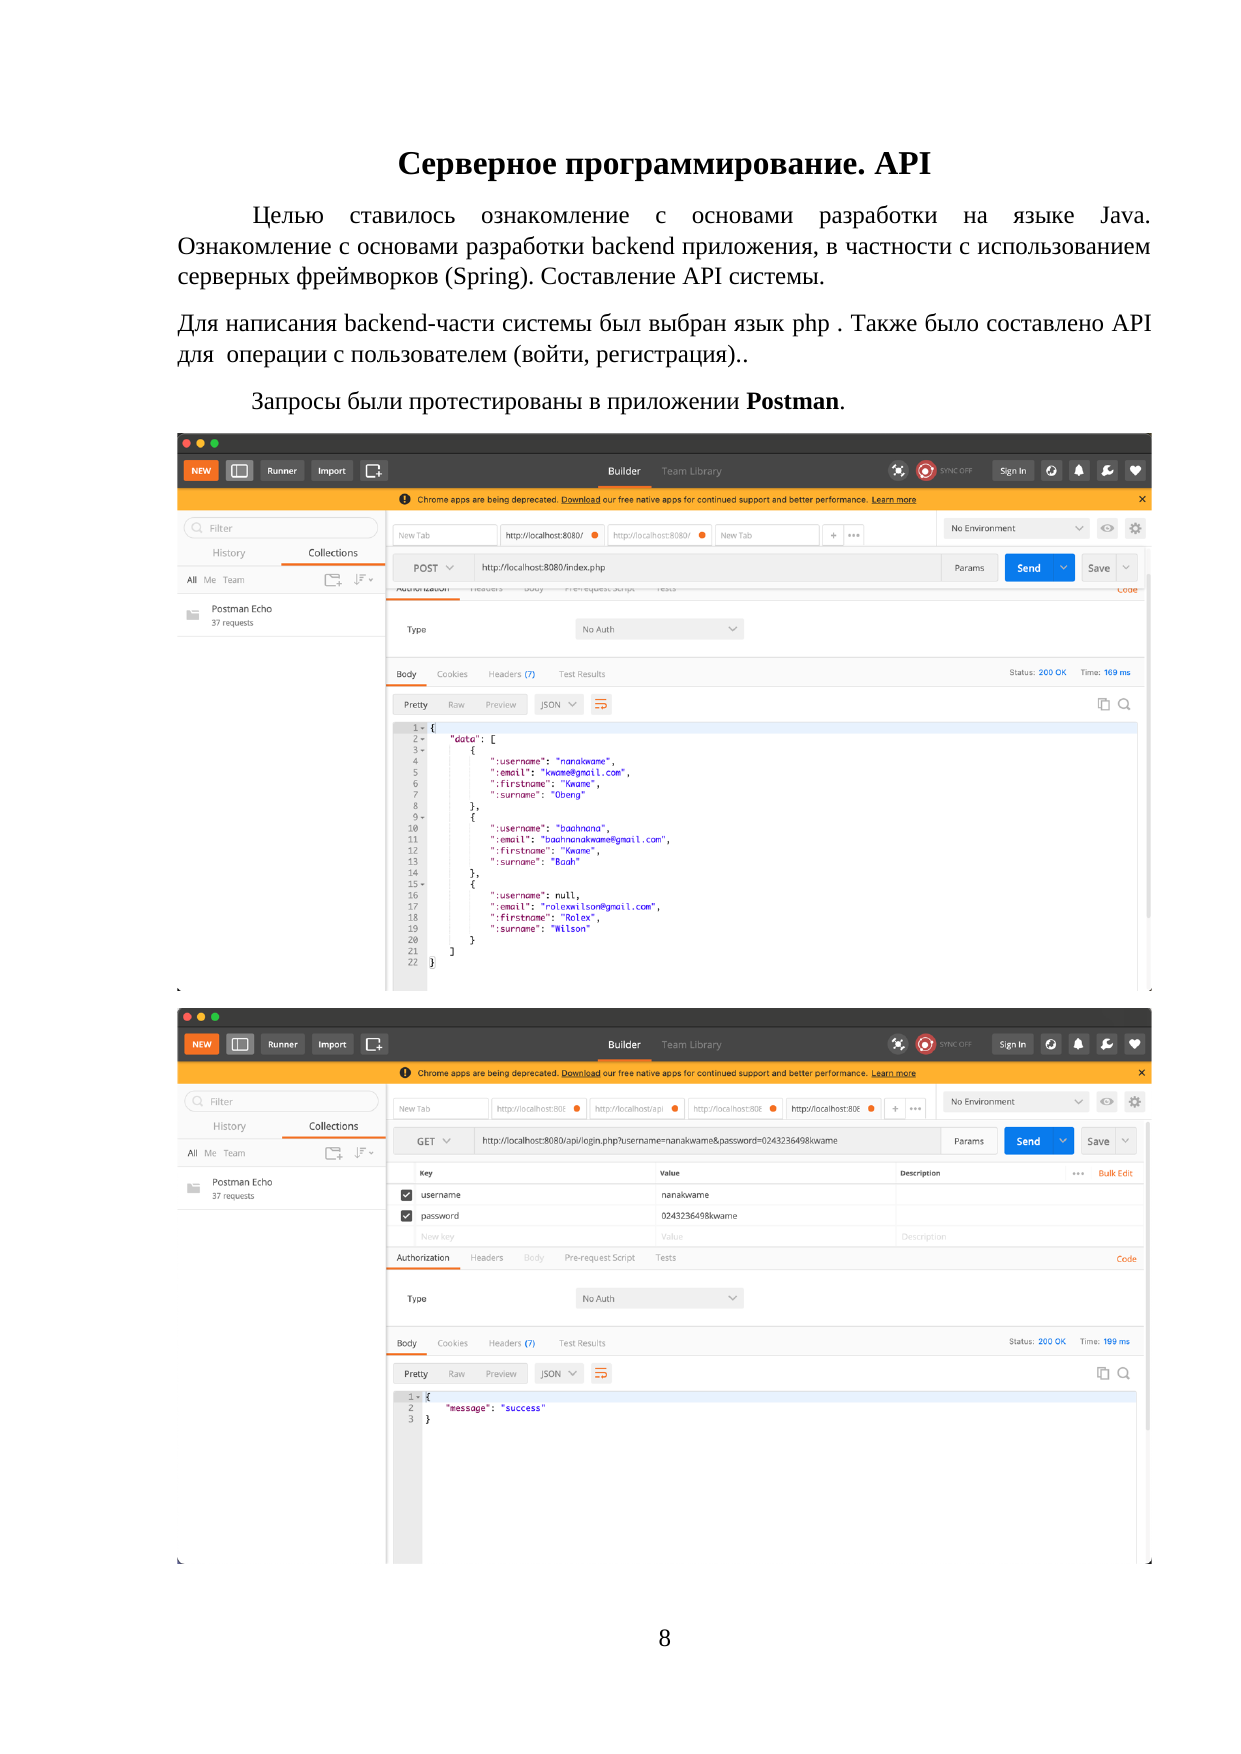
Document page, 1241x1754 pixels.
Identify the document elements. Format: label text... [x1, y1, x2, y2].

picture [177, 433, 1152, 991]
text Запросы были протестированы в приложении Postman. [177, 386, 1152, 415]
text Для написания backend-части системы был выбран язык php . Также было составлено API для операции с пользователем (войти, регистрация).. [177, 308, 1152, 367]
subtitle Серверное программирование. API [177, 143, 1152, 181]
picture [177, 1008, 1152, 1564]
text Целью ставилось ознакомление с основами разработки на языке Java. Ознакомление с основами разработки backend приложения, в частности с использованием серверных фреймворков (Spring). Составление API системы. [177, 201, 1152, 289]
